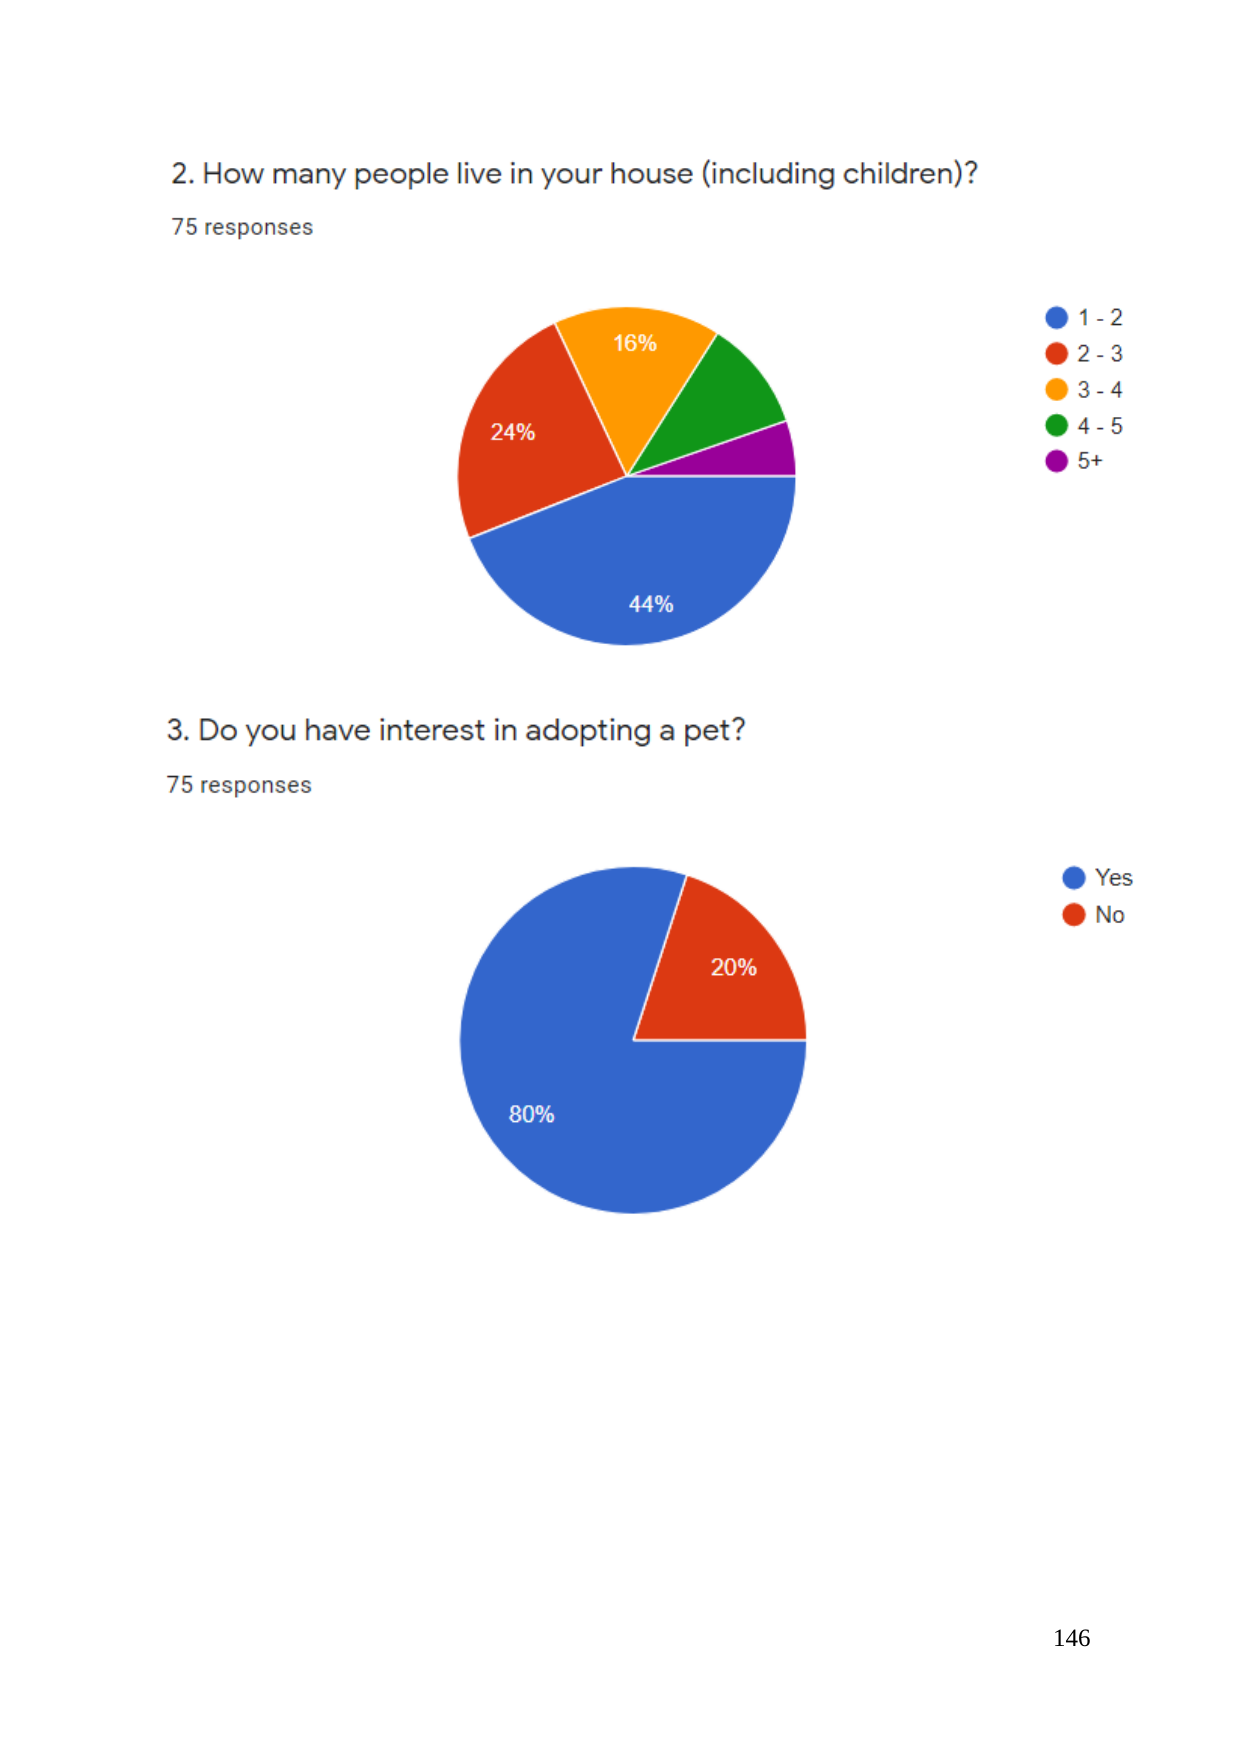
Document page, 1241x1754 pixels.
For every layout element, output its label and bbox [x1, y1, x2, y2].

picture [150, 150, 1154, 673]
picture [150, 703, 1154, 1234]
